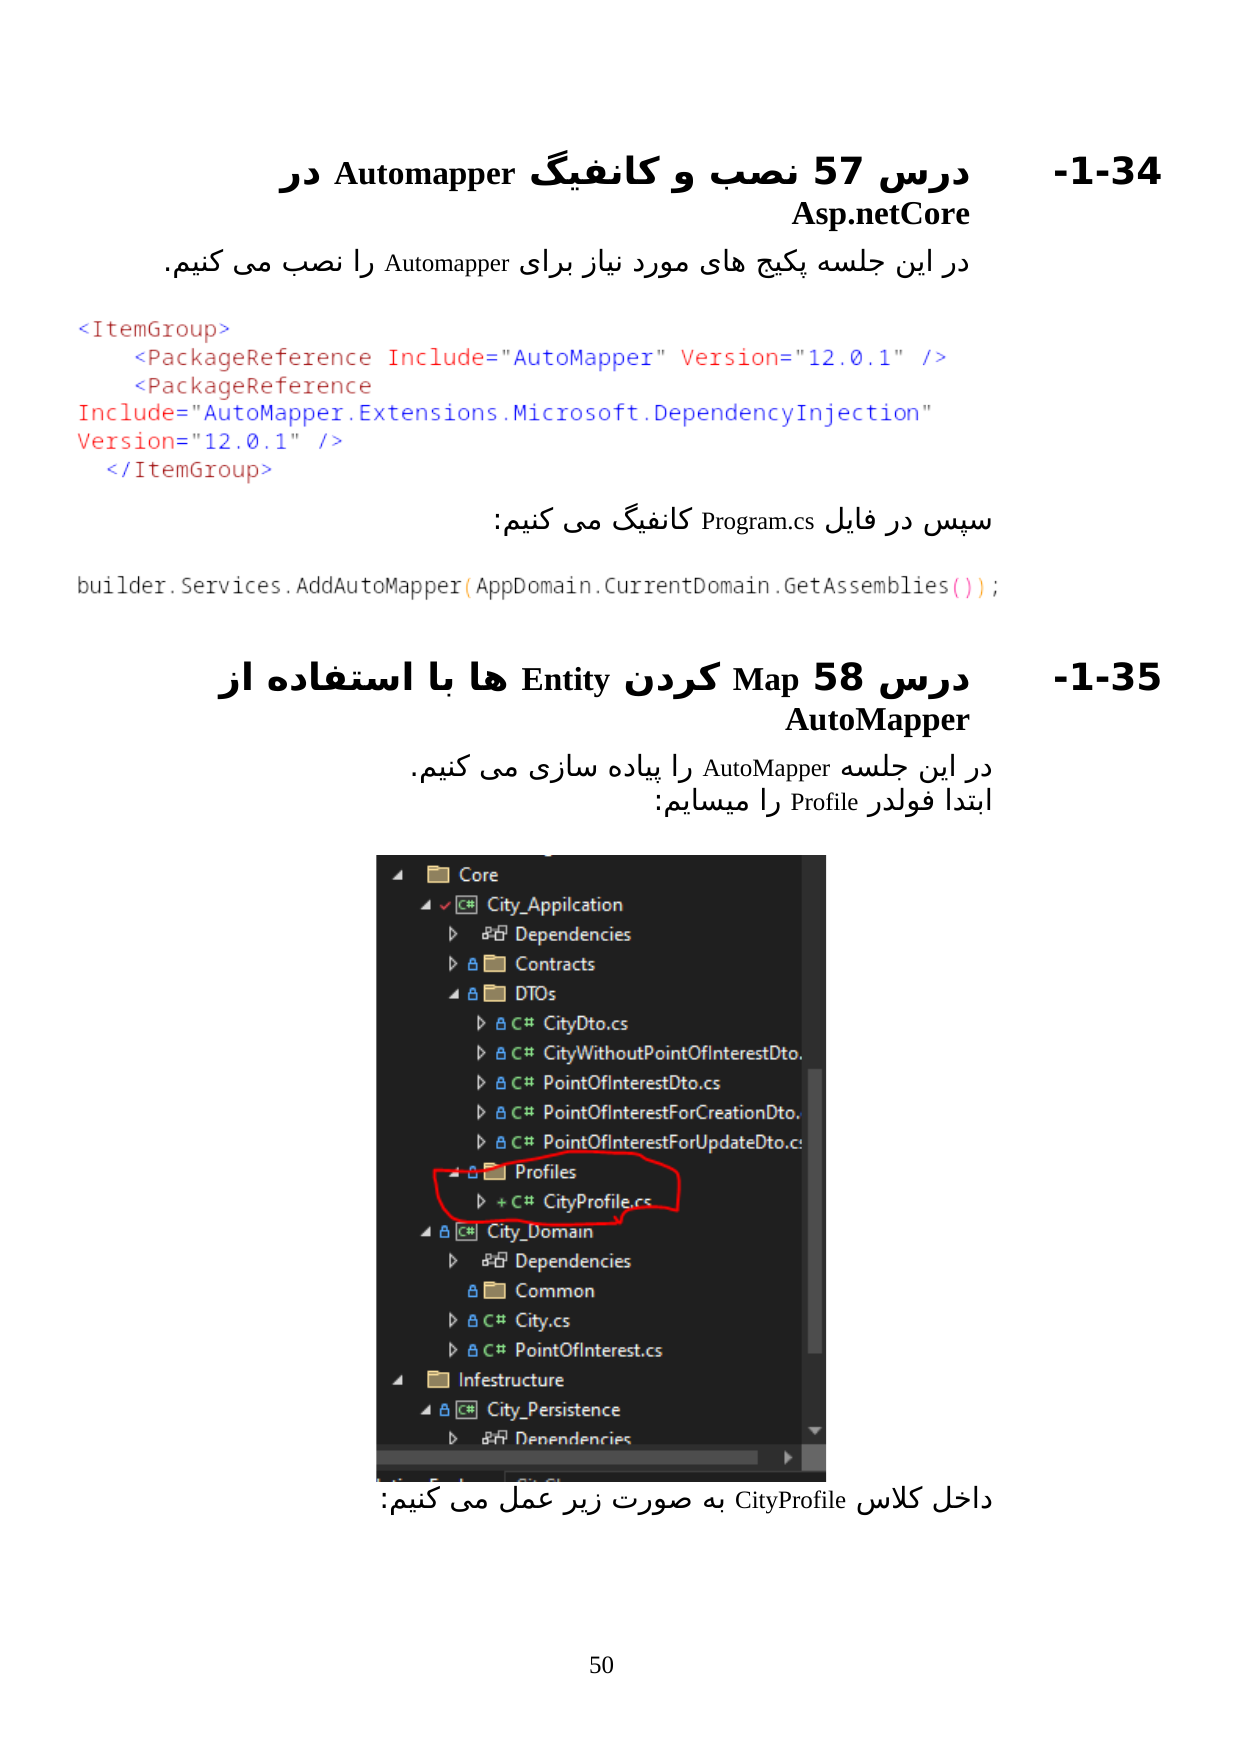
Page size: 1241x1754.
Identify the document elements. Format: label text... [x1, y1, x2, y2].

text ابتدا فولدر Profile را میسایم: [150, 784, 1053, 818]
text سپس در فایل Program.cs کانفیگ می کنیم: [150, 502, 1053, 536]
picture [376, 855, 827, 1482]
text درس 57 نصب و کانفیگ Automapper در Asp.netCore [150, 150, 1053, 232]
text در این جلسه AutoMapper را پیاده سازی می کنیم. [150, 750, 1053, 784]
text در این جلسه پکیج های مورد نیاز برای Automapper را نصب می کنیم. [150, 244, 970, 278]
text داخل کلاس CityProfile به صورت زیر عمل می کنیم: [150, 1482, 1053, 1516]
text درس 58 Map کردن Entity ها با استفاده از AutoMapper [150, 655, 1053, 737]
